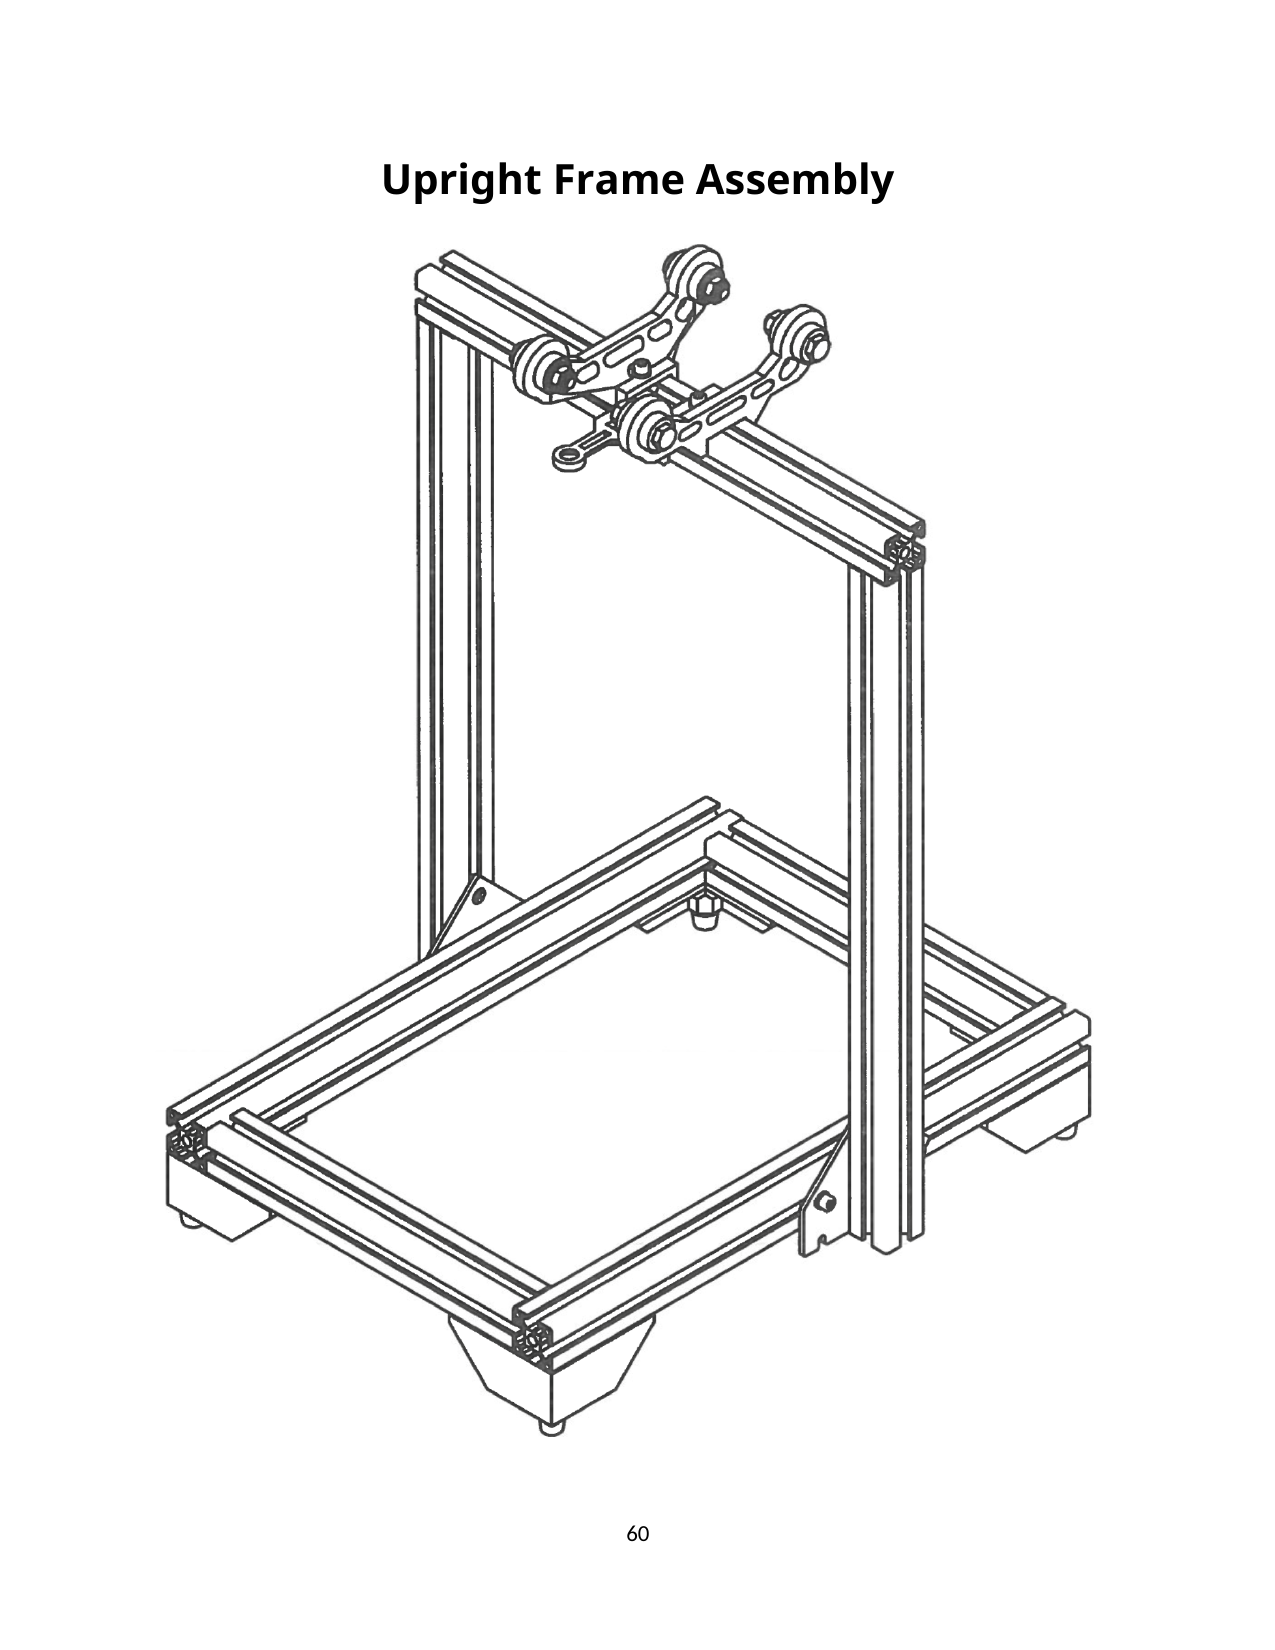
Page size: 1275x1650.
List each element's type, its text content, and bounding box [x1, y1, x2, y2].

picture [150, 244, 1105, 1434]
subtitle Upright Frame Assembly [150, 150, 1125, 207]
